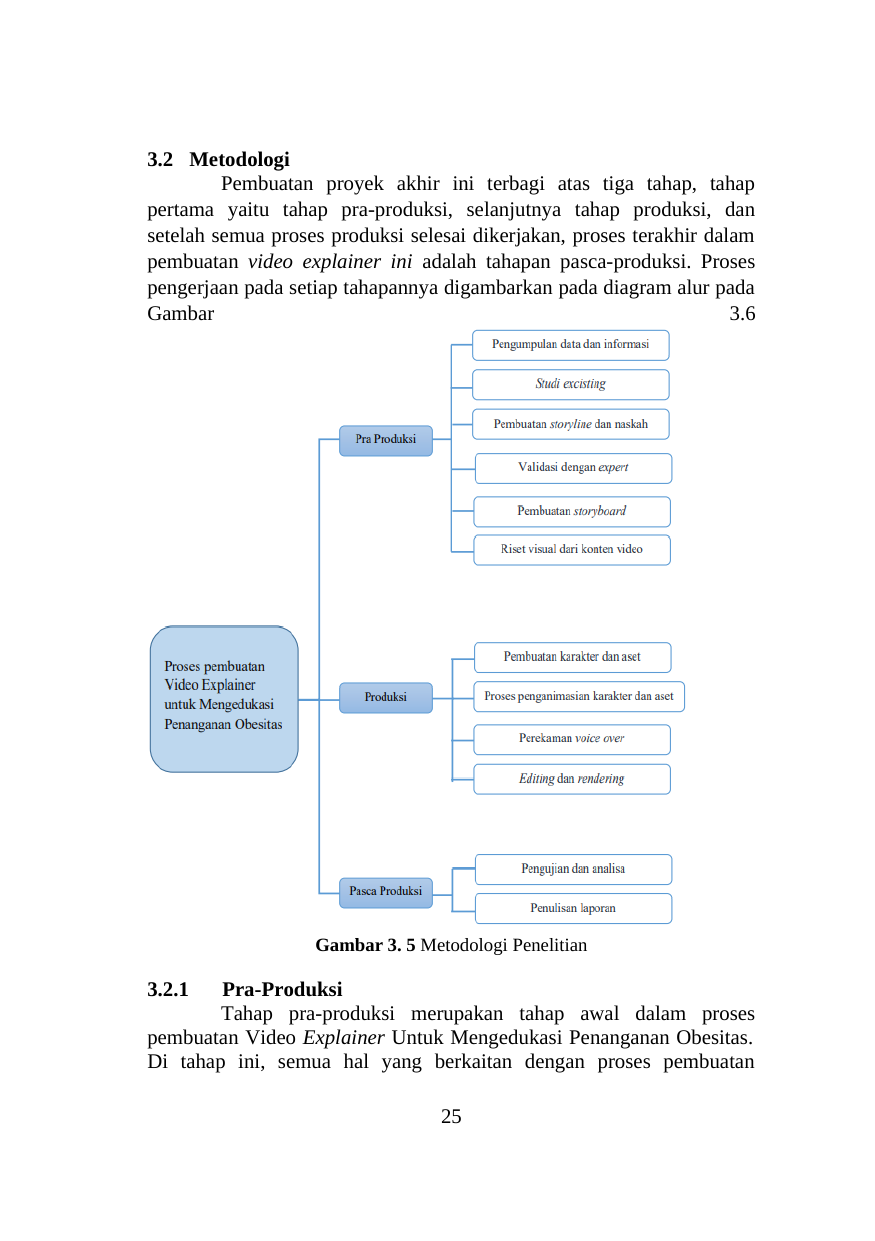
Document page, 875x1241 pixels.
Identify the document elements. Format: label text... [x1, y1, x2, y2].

text Gambar 3. 5 Metodologi Penelitian [147, 934, 756, 956]
subtitle Metodologi [147, 147, 756, 171]
picture [147, 326, 688, 929]
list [147, 1001, 756, 1073]
subtitle 3.2.1 Pra-Produksi [147, 977, 756, 1001]
